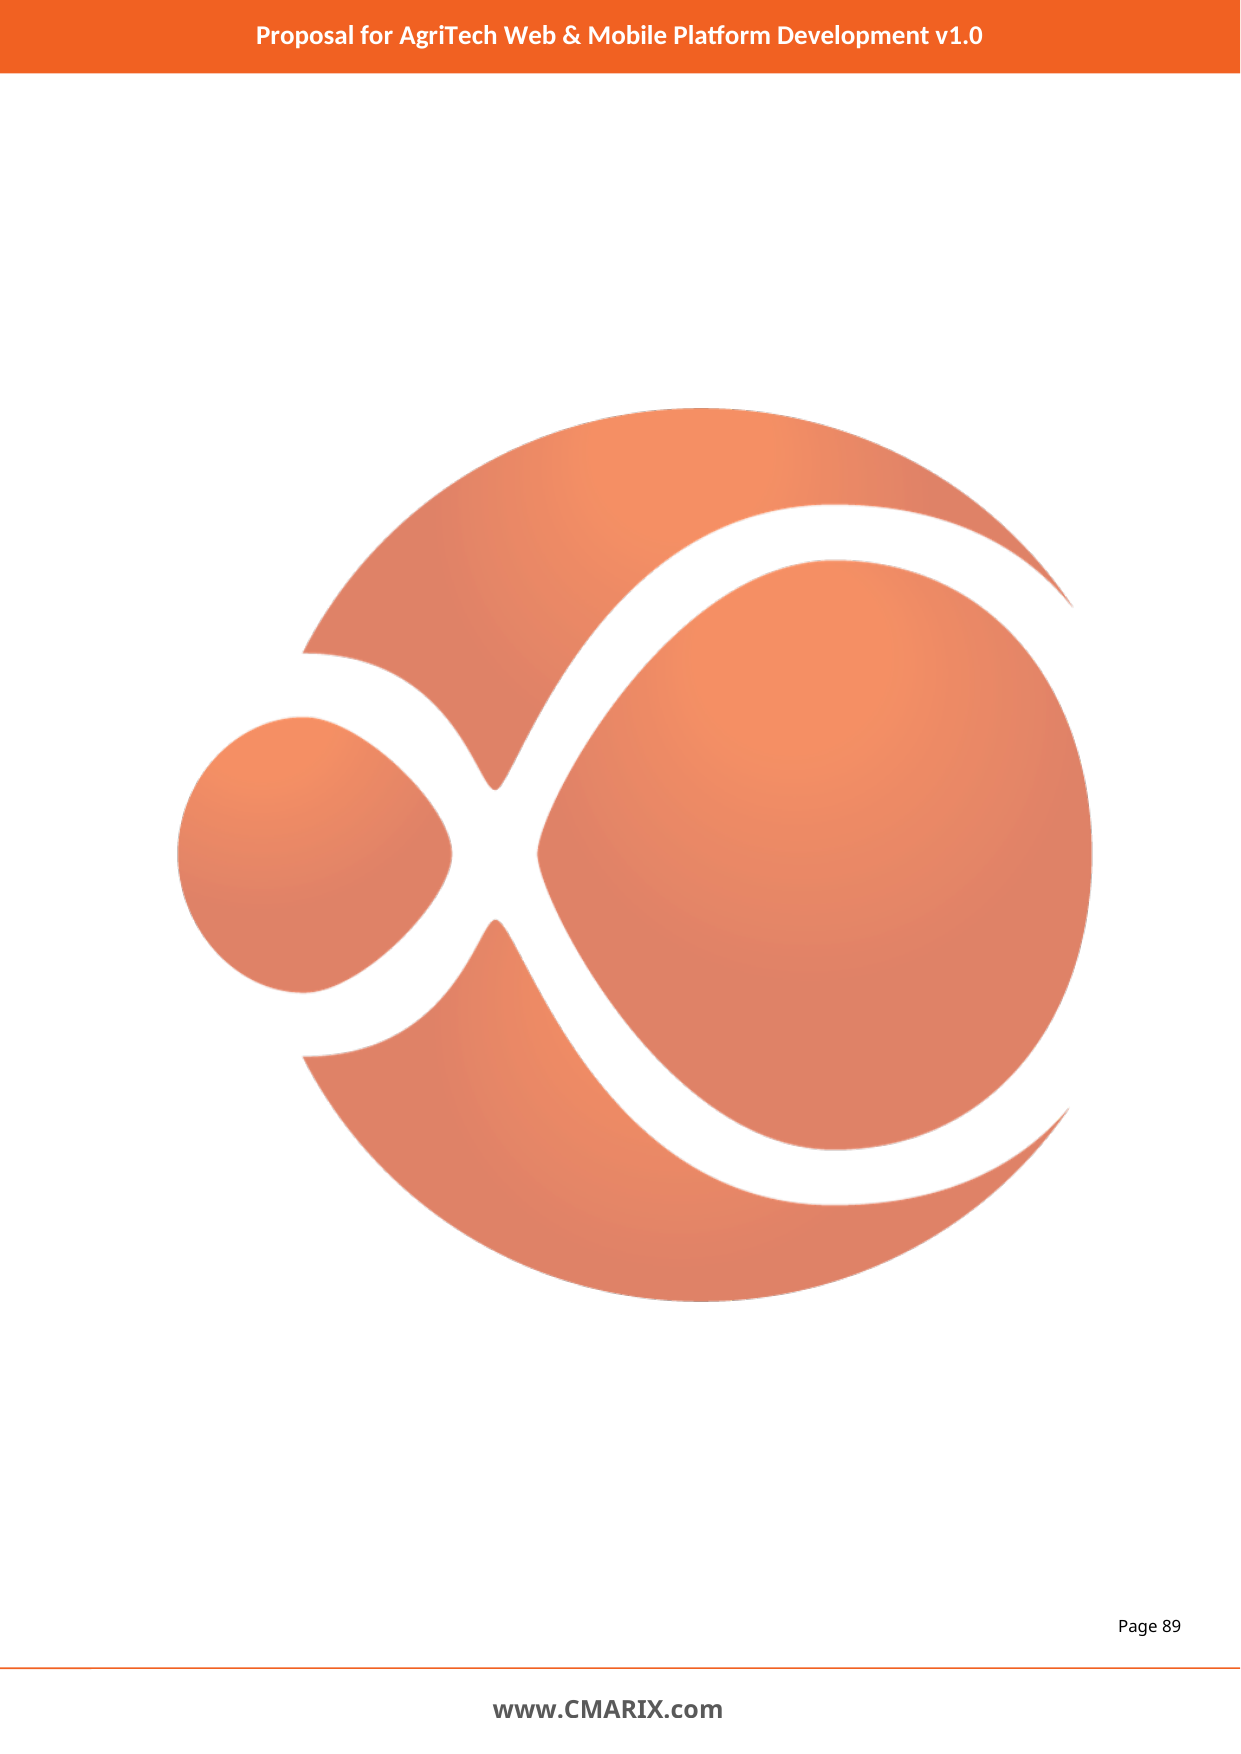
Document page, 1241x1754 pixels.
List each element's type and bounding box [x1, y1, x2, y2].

picture [154, 381, 1102, 1329]
